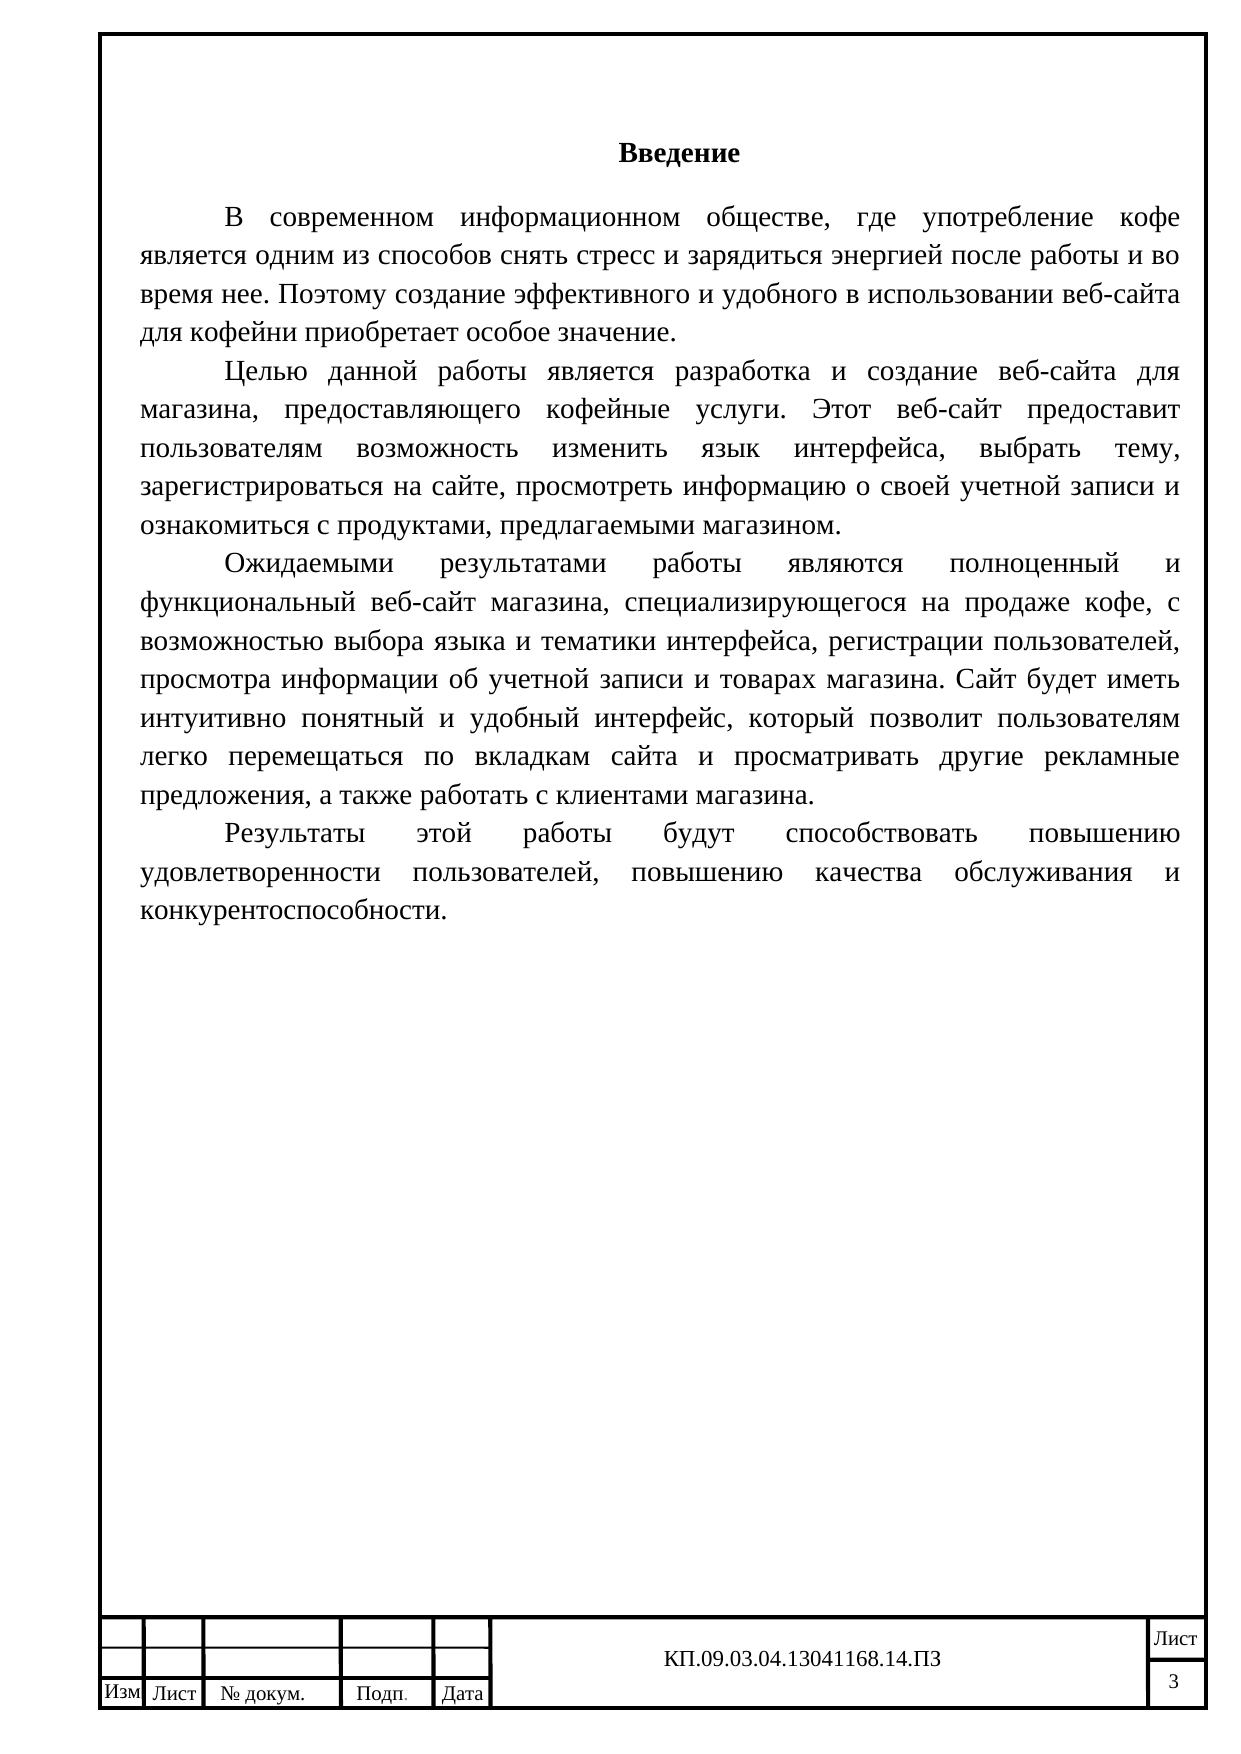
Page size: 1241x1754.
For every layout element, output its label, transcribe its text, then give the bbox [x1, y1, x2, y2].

text Ожидаемыми результатами работы являются полноценный и функциональный веб-сайт магазина, специализирующегося на продаже кофе, с возможностью выбора языка и тематики интерфейса, регистрации пользователей, просмотра информации об учетной записи и товарах магазина. Сайт будет иметь интуитивно понятный и удобный интерфейс, который позволит пользователям легко перемещаться по вкладкам сайта и просматривать другие рекламные предложения, а также работать с клиентами магазина. [140, 546, 1181, 810]
text В современном информационном обществе, где употребление кофе является одним из способов снять стресс и зарядиться энергией после работы и во время нее. Поэтому создание эффективного и удобного в использовании веб-сайта для кофейни приобретает особое значение. [140, 199, 1181, 348]
text Результаты этой работы будут способствовать повышению удовлетворенности пользователей, повышению качества обслуживания и конкурентоспособности. [140, 815, 1181, 926]
text Целью данной работы является разработка и создание веб-сайта для магазина, предоставляющего кофейные услуги. Этот веб-сайт предоставит пользователям возможность изменить язык интерфейса, выбрать тему, зарегистрироваться на сайте, просмотреть информацию о своей учетной записи и ознакомиться с продуктами, предлагаемыми магазином. [140, 353, 1181, 541]
subtitle Введение [177, 135, 1181, 168]
